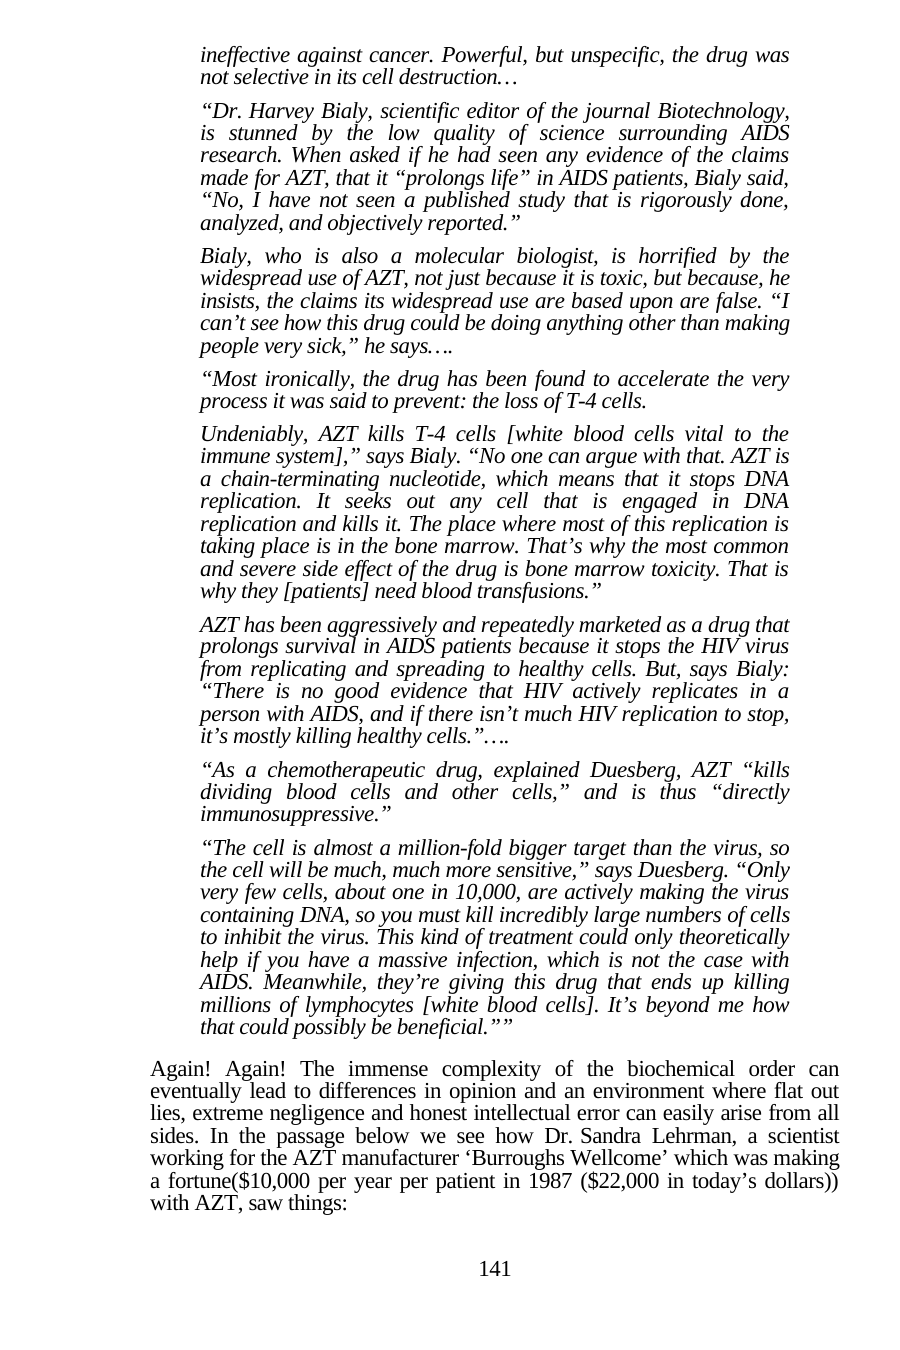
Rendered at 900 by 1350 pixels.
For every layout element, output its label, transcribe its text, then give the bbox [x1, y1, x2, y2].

text Again! Again! The immense complexity of the biochemical order can eventually lead to differences in opinion and an environment where flat out lies, extreme negligence and honest intellectual error can easily arise from all sides. In the passage below we see how Dr. Sandra Lehrman, a scientist working for the AZT manufacturer ‘Burroughs Wellcome’ which was making a fortune($10,000 per year per patient in 1987 ($22,000 in today’s dollars)) with AZT, saw things: [150, 1058, 840, 1216]
text Bialy, who is also a molecular biologist, is horrified by the widespread use of AZT, not just because it is toxic, but because, he insists, the claims its widespread use are based upon are false. “I can’t see how this drug could be doing anything other than making people very sick,” he says…. [200, 246, 790, 358]
text AZT has been aggressively and repeatedly marketed as a drug that prolongs survival in AIDS patients because it stops the HIV virus from replicating and spreading to healthy cells. But, says Bialy: “There is no good evidence that HIV actively replicates in a person with AIDS, and if there isn’t much HIV replication to stop, it’s mostly killing healthy cells.”…. [200, 614, 790, 749]
text “As a chemotherapeutic drug, explained Duesberg, AZT “kills dividing blood cells and other cells,” and is thus “directly immunosuppressive.” [200, 759, 790, 827]
text Undeniably, AZT kills T-4 cells [white blood cells vital to the immune system],” says Bialy. “No one can argue with that. AZT is a chain-terminating nucleotide, which means that it stops DNA replication. It seeks out any cell that is engaged in DNA replication and kills it. The place where most of this replication is taking place is in the bone marrow. That’s why the most common and severe side effect of the drug is bone marrow toxicity. That is why they [patients] need blood transfusions.” [200, 424, 790, 604]
text “Most ironically, the drug has been found to accelerate the very process it was said to prevent: the loss of T-4 cells. [200, 368, 790, 413]
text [200, 45, 790, 90]
text “The cell is almost a million-fold bigger target than the virus, so the cell will be much, much more sensitive,” says Duesberg. “Only very few cells, about one in 10,000, are actively making the virus containing DNA, so you must kill incredibly large numbers of cells to inhibit the virus. This kind of treatment could only theoretically help if you have a massive infection, which is not the case with AIDS. Meanwhile, they’re giving this drug that ends up killing millions of lymphocytes [white blood cells]. It’s beyond me how that could possibly be beneficial.”” [200, 837, 790, 1039]
text “Dr. Harvey Bialy, scientific editor of the journal Biotechnology, is stunned by the low quality of science surrounding AIDS research. When asked if he had seen any evidence of the claims made for AZT, that it “prolongs life” in AIDS patients, Bialy said, “No, I have not seen a published study that is rigorously done, analyzed, and objectively reported.” [200, 100, 790, 235]
